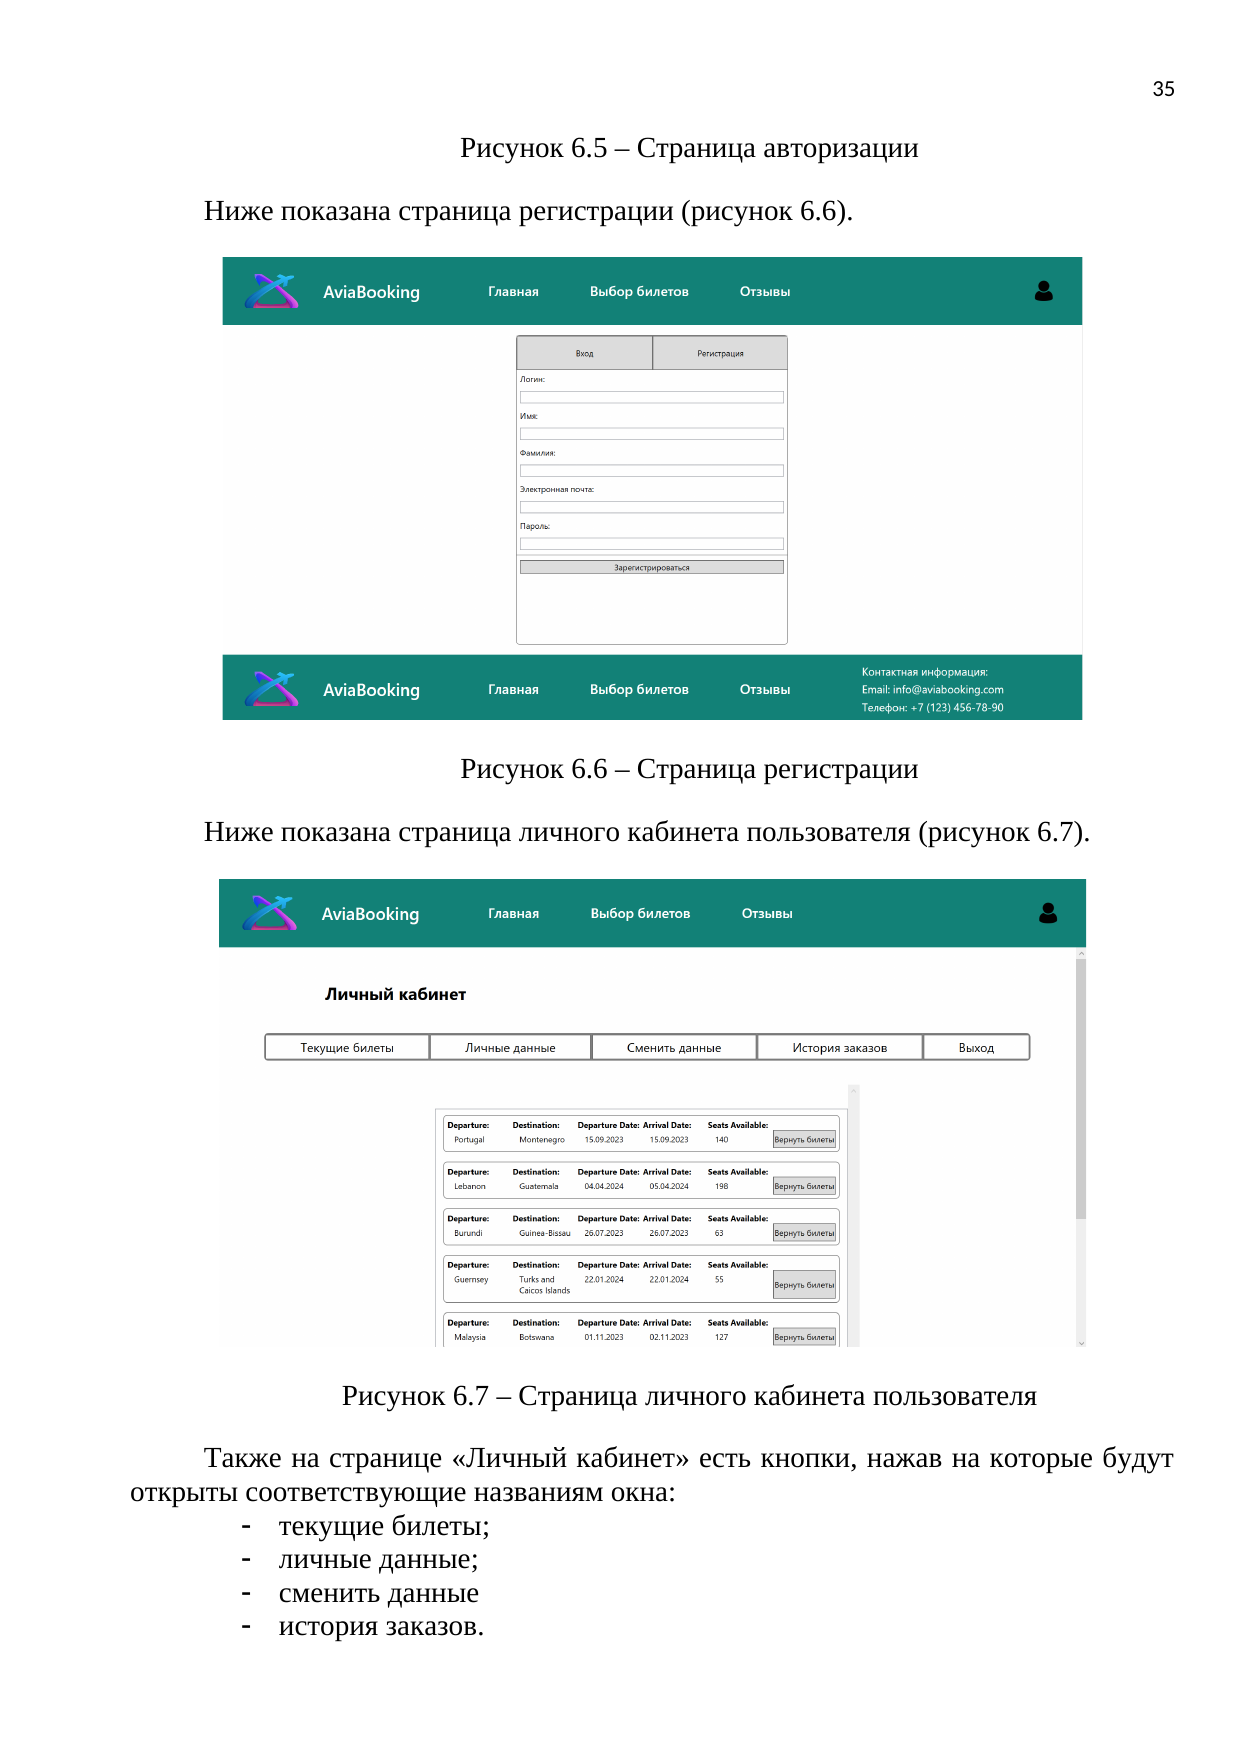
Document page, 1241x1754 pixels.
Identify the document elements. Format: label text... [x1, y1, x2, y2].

picture [219, 879, 1087, 1347]
text Также на странице «Личный кабинет» есть кнопки, нажав на которые будут открыты соответствующие названиям окна: [130, 1441, 1175, 1508]
text Ниже показана страница регистрации (рисунок 6.6). [130, 193, 1175, 226]
text Рисунок 6.7 – Страница личного кабинета пользователя [130, 1378, 1175, 1411]
list личные данные; [241, 1541, 1175, 1575]
text Рисунок 6.5 – Страница авторизации [130, 130, 1175, 163]
text Ниже показана страница личного кабинета пользователя (рисунок 6.7). [130, 814, 1175, 847]
text Рисунок 6.6 – Страница регистрации [130, 751, 1175, 784]
picture [222, 257, 1083, 720]
list сменить данные [241, 1575, 1175, 1608]
list история заказов. [241, 1608, 1175, 1642]
list текущие билеты; [241, 1508, 1175, 1541]
